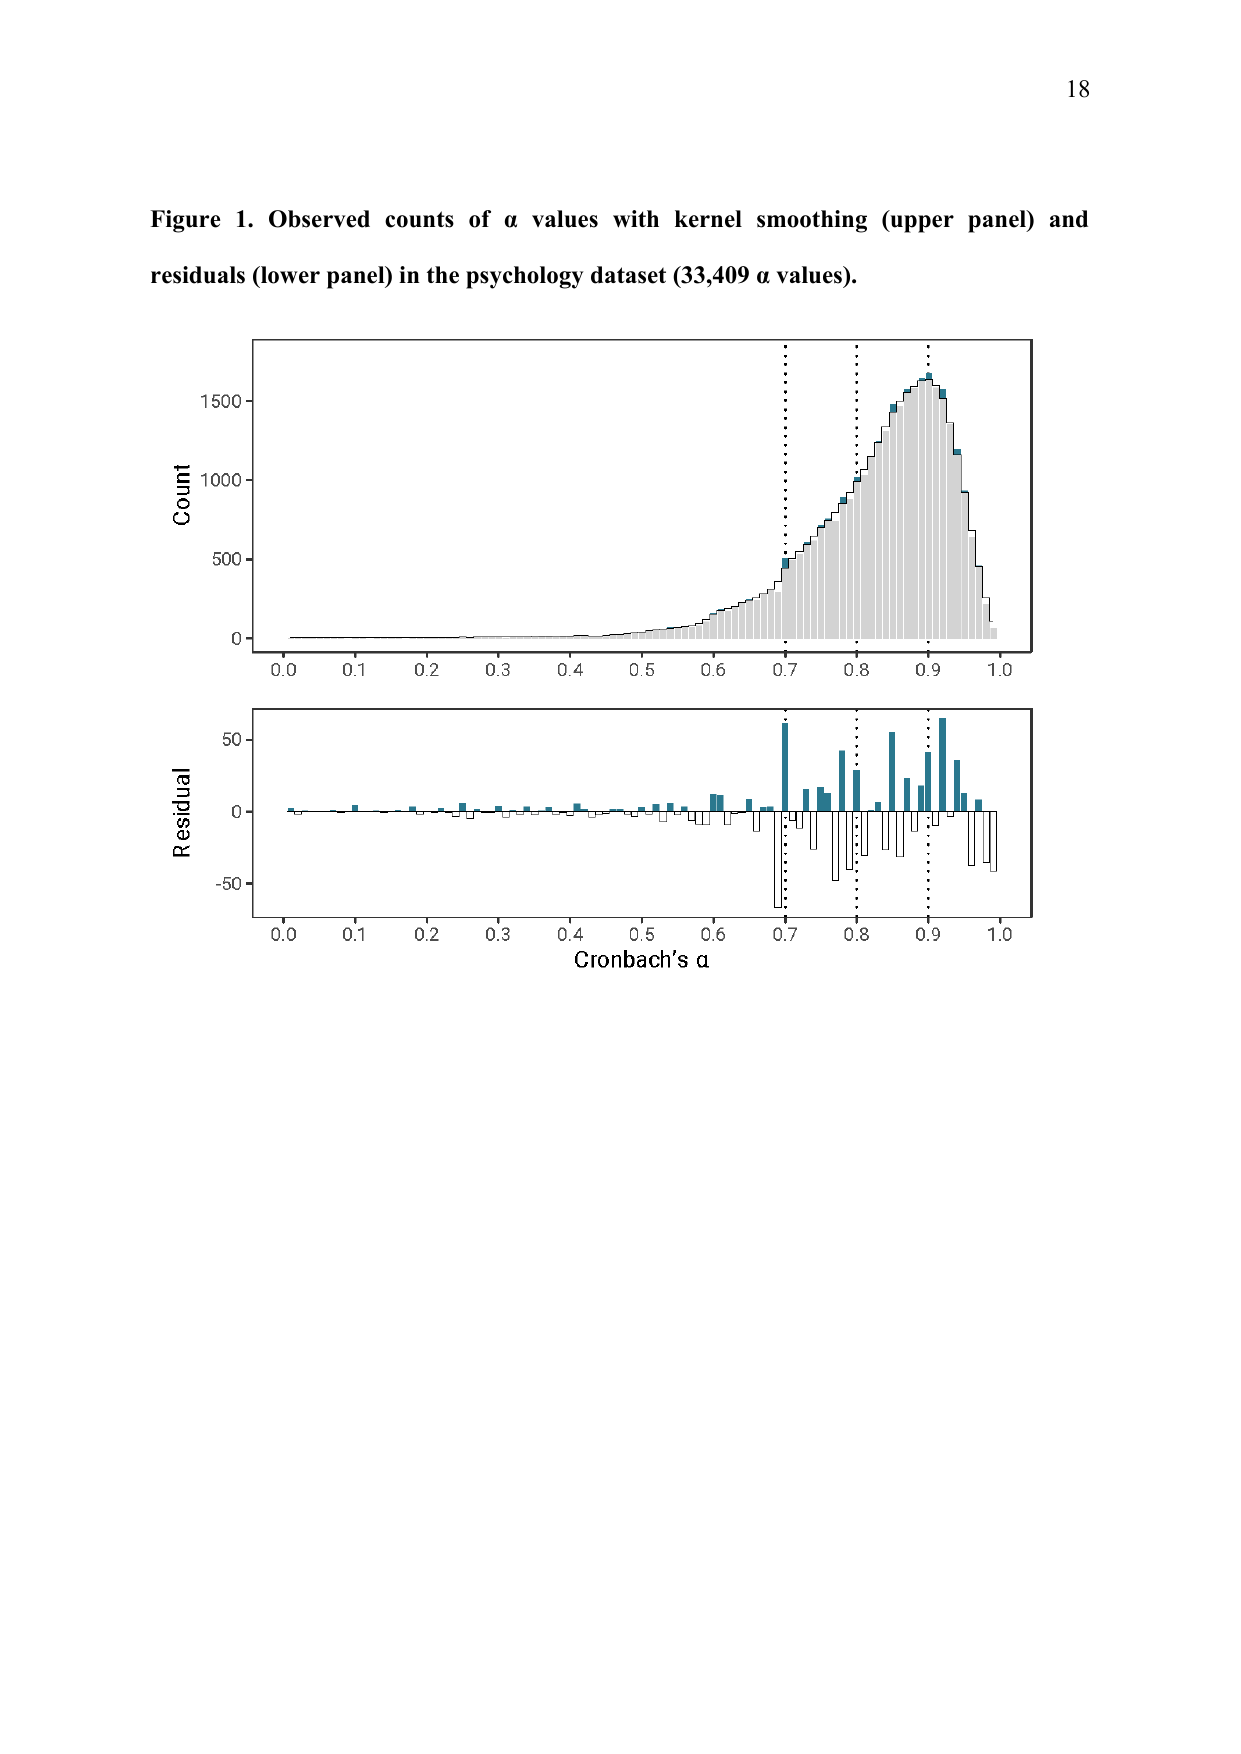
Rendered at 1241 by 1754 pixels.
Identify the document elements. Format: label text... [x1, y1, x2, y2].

subtitle Figure 1. Observed counts of α values with kernel smoothing (upper panel) and residuals (lower panel) in the psychology dataset (33,409 α values). [150, 205, 1090, 288]
picture [150, 316, 1050, 992]
